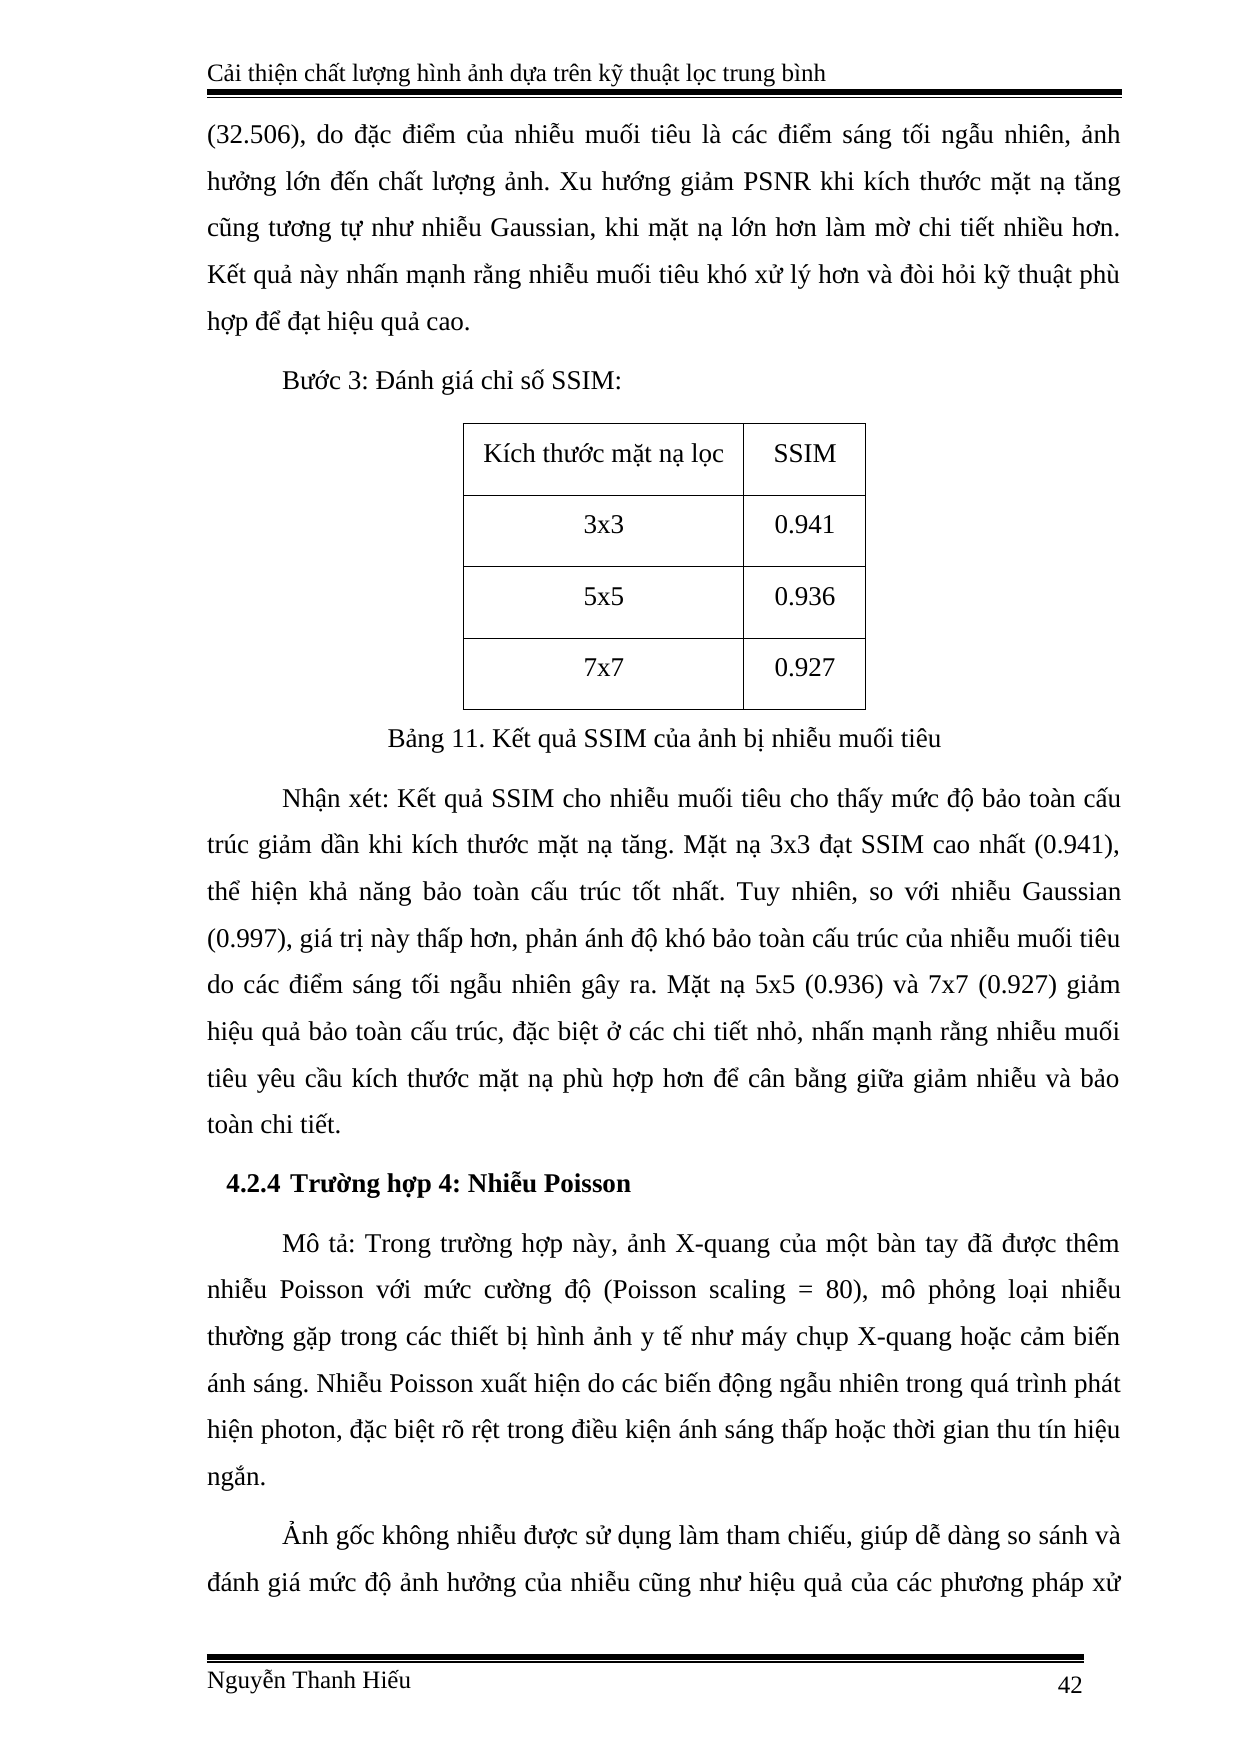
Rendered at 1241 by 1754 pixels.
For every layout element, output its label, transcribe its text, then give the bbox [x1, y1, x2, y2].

subtitle Trường hợp 4: Nhiễu Poisson [226, 1167, 1122, 1199]
table_cell 5x5 [464, 567, 743, 637]
table_cell 0.927 [744, 639, 865, 709]
table_cell 7x7 [464, 639, 743, 709]
table_cell 0.941 [744, 496, 865, 566]
table_cell 0.936 [744, 567, 865, 637]
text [207, 1519, 1122, 1597]
text Mô tả: Trong trường hợp này, ảnh X-quang của một bàn tay đã được thêm nhiễu Poisson với mức cường độ (Poisson scaling = 80), mô phỏng loại nhiễu thường gặp trong các thiết bị hình ảnh y tế như máy chụp X-quang hoặc cảm biến ánh sáng. Nhiễu Poisson xuất hiện do các biến động ngẫu nhiên trong quá trình phát hiện photon, đặc biệt rõ rệt trong điều kiện ánh sáng thấp hoặc thời gian thu tín hiệu ngắn. [207, 1227, 1122, 1491]
text Nhận xét: Kết quả SSIM cho nhiễu muối tiêu cho thấy mức độ bảo toàn cấu trúc giảm dần khi kích thước mặt nạ tăng. Mặt nạ 3x3 đạt SSIM cao nhất (0.941), thể hiện khả năng bảo toàn cấu trúc tốt nhất. Tuy nhiên, so với nhiễu Gaussian (0.997), giá trị này thấp hơn, phản ánh độ khó bảo toàn cấu trúc của nhiễu muối tiêu do các điểm sáng tối ngẫu nhiên gây ra. Mặt nạ 5x5 (0.936) và 7x7 (0.927) giảm hiệu quả bảo toàn cấu trúc, đặc biệt ở các chi tiết nhỏ, nhấn mạnh rằng nhiễu muối tiêu yêu cầu kích thước mặt nạ phù hợp hơn để cân bằng giữa giảm nhiễu và bảo toàn chi tiết. [207, 782, 1122, 1139]
table_header SSIM [744, 424, 865, 494]
text Bước 3: Đánh giá chỉ số SSIM: [207, 364, 1122, 395]
table_header Kích thước mặt nạ lọc [464, 424, 743, 494]
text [207, 118, 1122, 336]
table_cell 3x3 [464, 496, 743, 566]
